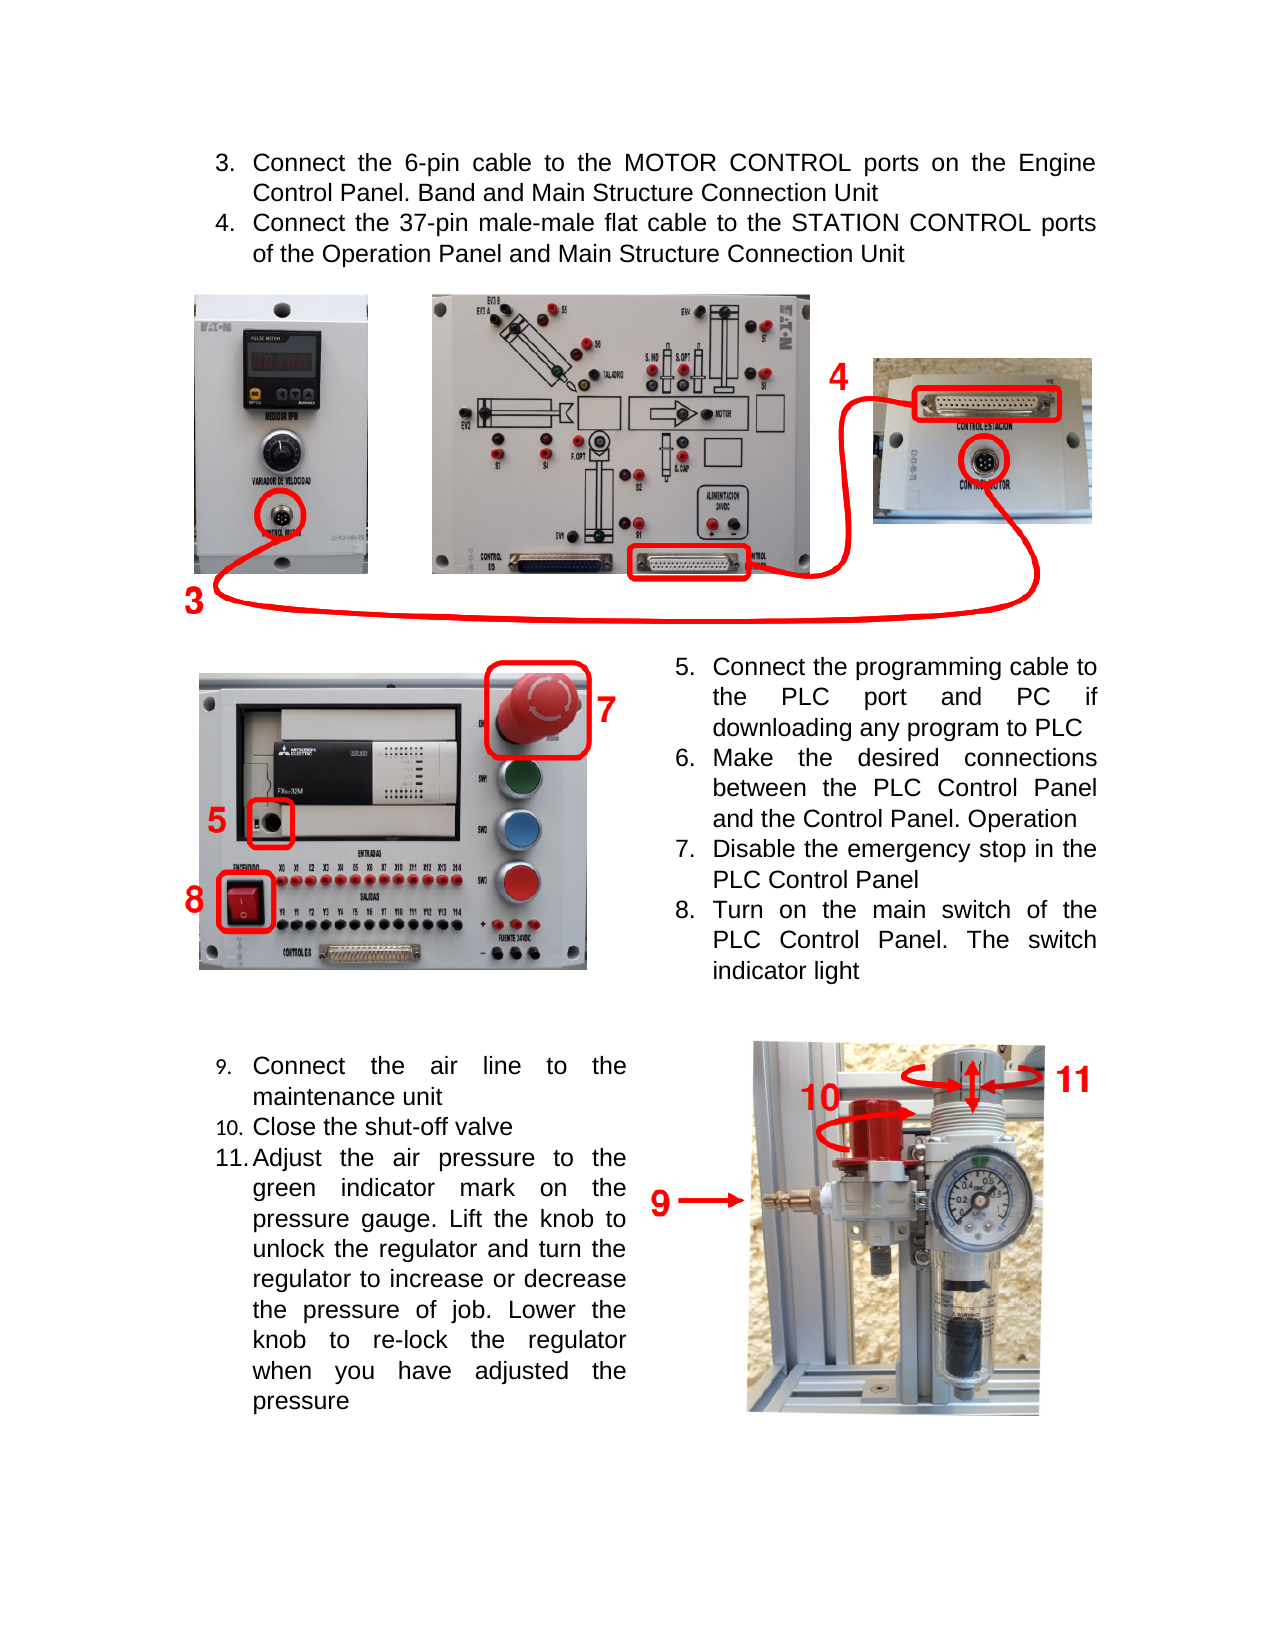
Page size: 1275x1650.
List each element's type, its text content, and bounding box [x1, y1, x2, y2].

list Disable the emergency stop in the PLC Control Panel [619, 834, 1098, 893]
list Connect the 6-pin cable to the MOTOR CONTROL ports on the Engine Control Panel. Band and Main Structure Connection Unit [215, 148, 1098, 207]
list Connect the air line to the maintenance unit [215, 1051, 646, 1110]
list Make the desired connections between the PLC Control Panel and the Control Panel. Operation [619, 743, 1098, 832]
list Connect the 37-pin male-male flat cable to the STATION CONTROL ports of the Operation Panel and Main Structure Connection Unit [215, 208, 1098, 268]
picture [177, 652, 619, 979]
list Connect the programming cable to the PLC port and PC if downloading any program to PLC [619, 652, 1098, 741]
list Adjust the air pressure to the green indicator mark on the pressure gauge. Lift the knob to unlock the regulator and turn the regulator to increase or decrease the pressure of job. Lower the knob to re-lock the regulator when you have adjusted the pressure [215, 1143, 646, 1415]
list Close the shut-off valve [215, 1112, 646, 1141]
list Turn on the main switch of the PLC Control Panel. The switch indicator light [215, 895, 1098, 984]
picture [646, 1036, 1098, 1416]
picture [177, 286, 1098, 633]
